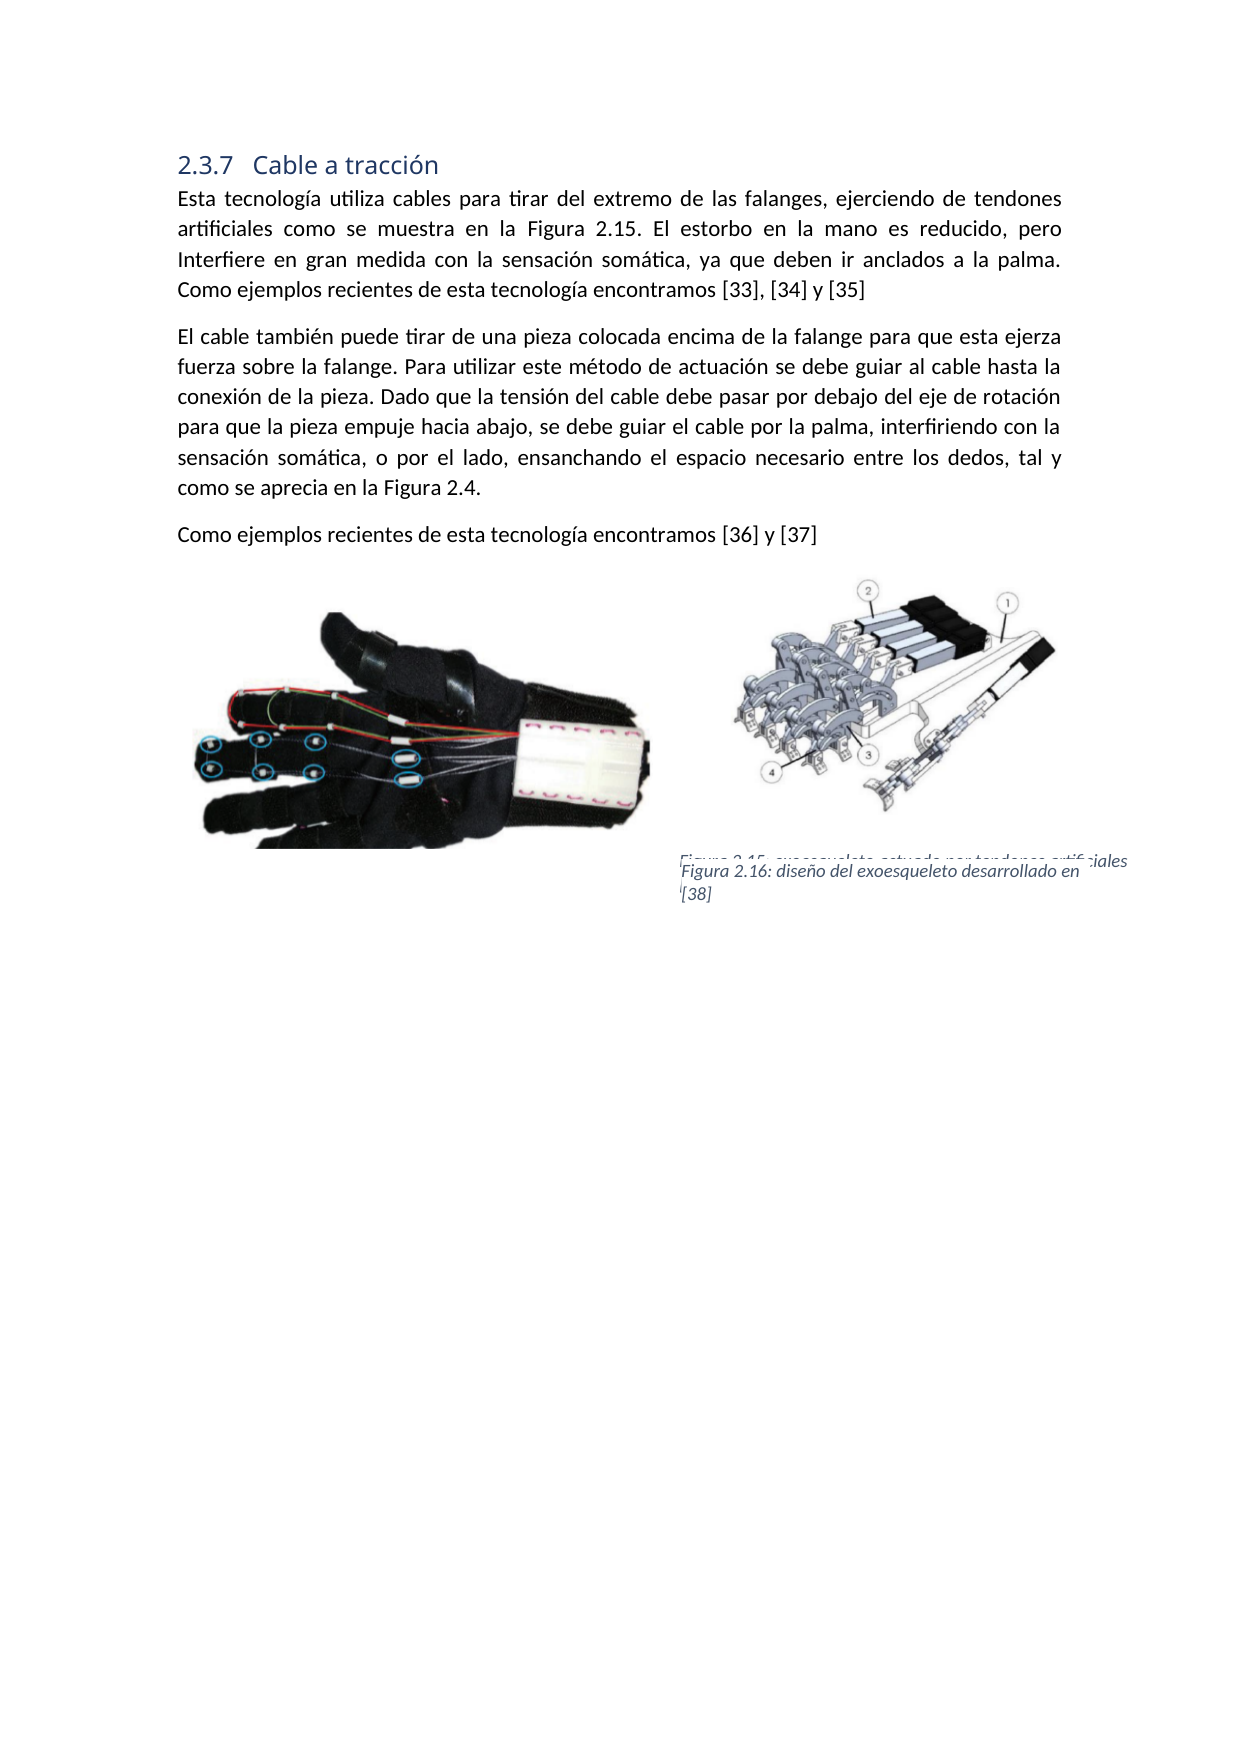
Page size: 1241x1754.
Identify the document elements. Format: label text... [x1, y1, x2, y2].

picture [689, 567, 1062, 815]
text Esta tecnología utiliza cables para tirar del extremo de las falanges, ejerciendo de tendones artificiales como se muestra en la Figura 2.16. El estorbo en la mano es reducido, pero Interfiere en gran medida con la sensación somática, ya que deben ir anclados a la palma. Como ejemplos recientes de esta tecnología encontramos , y [177, 184, 1063, 303]
picture [177, 605, 661, 888]
text El cable también puede tirar de una pieza colocada encima de la falange para que esta ejerza fuerza sobre la falange. Para utilizar este método de actuación se debe guiar al cable hasta la conexión de la pieza. Dado que la tensión del cable debe pasar por debajo del eje de rotación para que la pieza empuje hacia abajo, se debe guiar el cable por la palma, interfiriendo con la sensación somática, o por el lado, ensanchando el espacio necesario entre los dedos, tal y como se aprecia en la Figura 2.4. [177, 322, 1063, 501]
text Como ejemplos recientes de esta tecnología encontramos y [177, 520, 1063, 548]
subtitle Cable a tracción [177, 148, 1063, 182]
